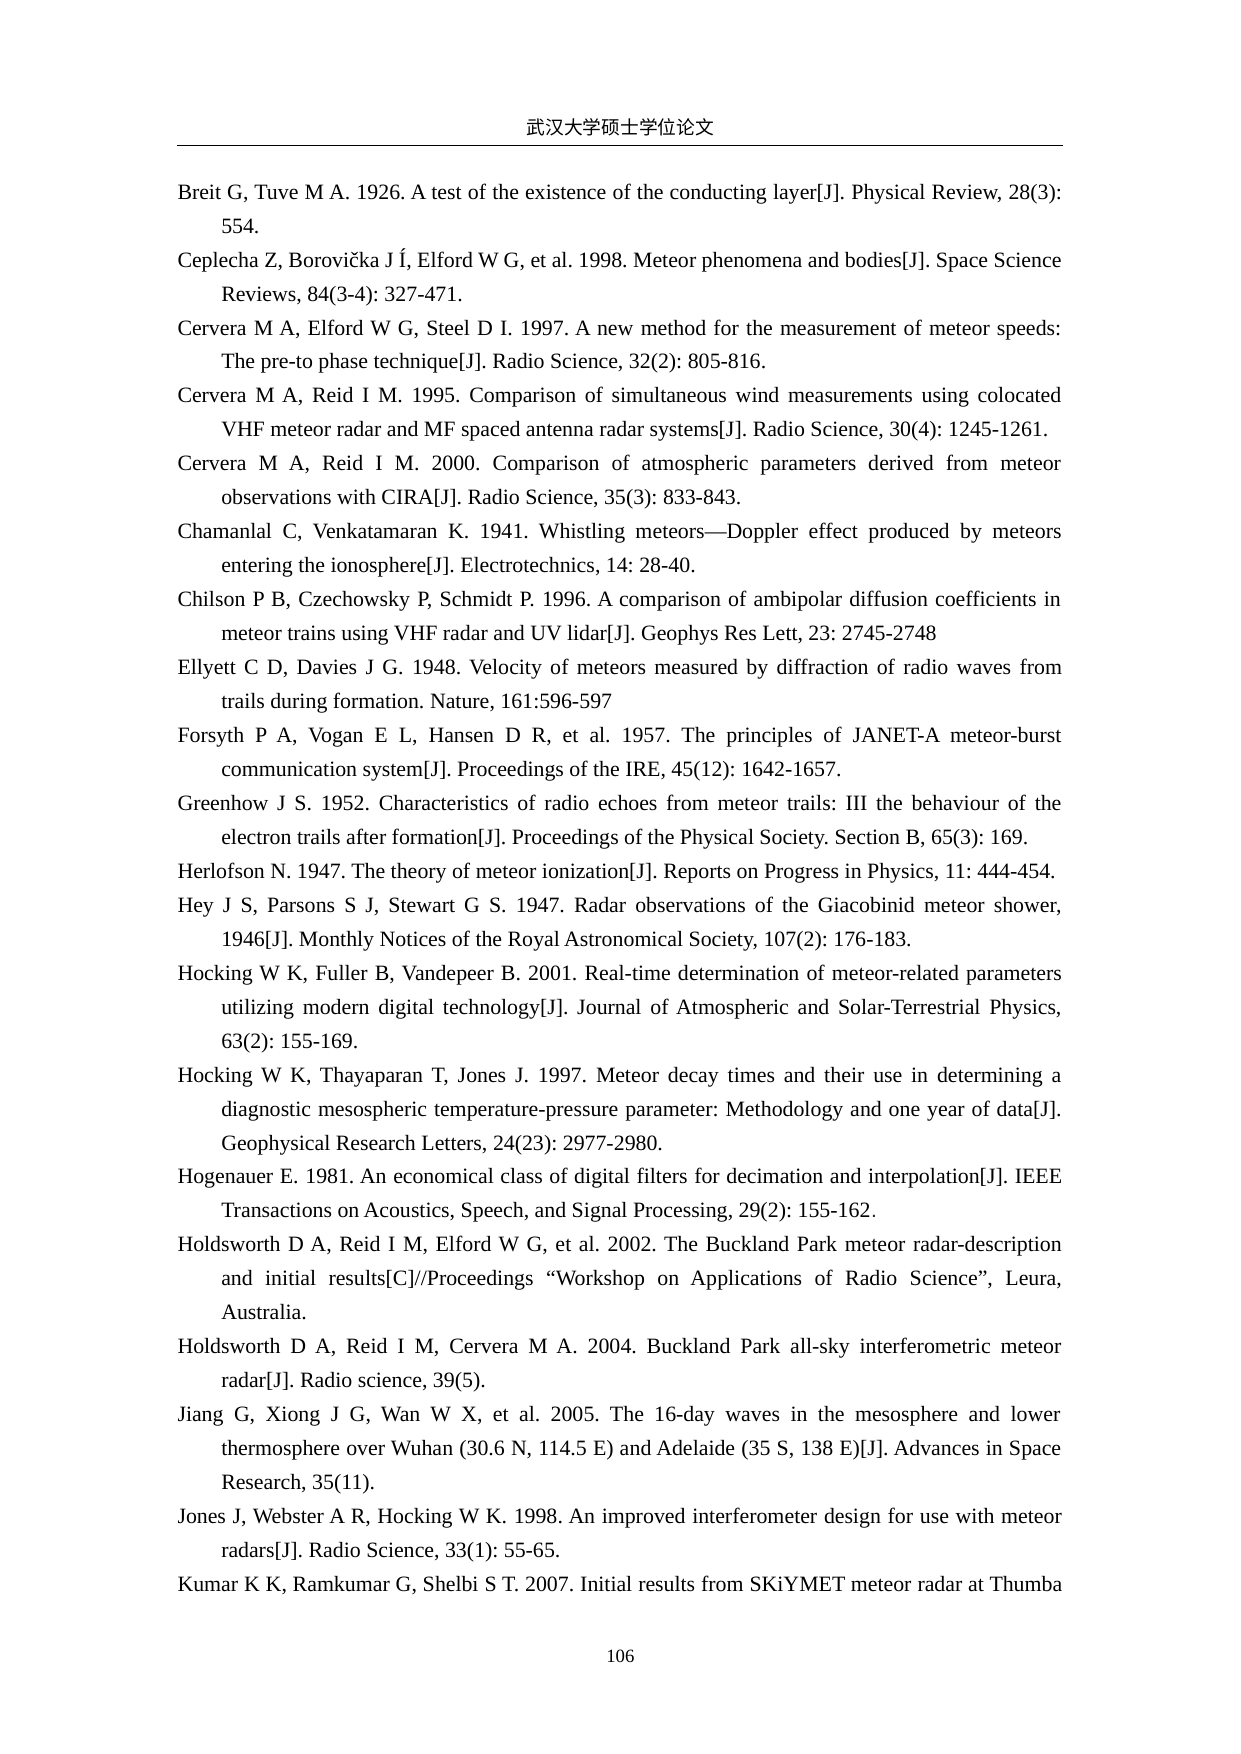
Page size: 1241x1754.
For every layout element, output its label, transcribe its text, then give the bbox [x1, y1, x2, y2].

text Hogenauer E. 1981. An economical class of digital filters for decimation and interpolation[J]. IEEE Transactions on Acoustics, Speech, and Signal Processing, 29(2): 155-162. [177, 1159, 1063, 1227]
text Jones J, Webster A R, Hocking W K. 1998. An improved interferometer design for use with meteor radars[J]. Radio Science, 33(1): 55-65. [177, 1499, 1063, 1567]
text Jiang G, Xiong J G, Wan W X, et al. 2005. The 16-day waves in the mesosphere and lower thermosphere over Wuhan (30.6 N, 114.5 E) and Adelaide (35 S, 138 E)[J]. Advances in Space Research, 35(11). [177, 1397, 1063, 1499]
text Chilson P B, Czechowsky P, Schmidt P. 1996. A comparison of ambipolar diffusion coefficients in meteor trains using VHF radar and UV lidar[J]. Geophys Res Lett, 23: 2745-2748 [177, 582, 1063, 650]
text Breit G, Tuve M A. 1926. A test of the existence of the conducting layer[J]. Physical Review, 28(3): 554. [177, 174, 1063, 242]
text Cervera M A, Reid I M. 1995. Comparison of simultaneous wind measurements using colocated VHF meteor radar and MF spaced antenna radar systems[J]. Radio Science, 30(4): 1245-1261. [177, 378, 1063, 446]
text Herlofson N. 1947. The theory of meteor ionization[J]. Reports on Progress in Physics, 11: 444-454. [177, 853, 1063, 887]
text Holdsworth D A, Reid I M, Elford W G, et al. 2002. The Buckland Park meteor radar-description and initial results[C]//Proceedings “Workshop on Applications of Radio Science”, Leura, Australia. [177, 1227, 1063, 1329]
text Hocking W K, Fuller B, Vandepeer B. 2001. Real-time determination of meteor-related parameters utilizing modern digital technology[J]. Journal of Atmospheric and Solar-Terrestrial Physics, 63(2): 155-169. [177, 955, 1063, 1057]
text Chamanlal C, Venkatamaran K. 1941. Whistling meteors—Doppler effect produced by meteors entering the ionosphere[J]. Electrotechnics, 14: 28-40. [177, 514, 1063, 582]
text Ellyett C D, Davies J G. 1948. Velocity of meteors measured by diffraction of radio waves from trails during formation. Nature, 161:596-597 [177, 650, 1063, 718]
text Greenhow J S. 1952. Characteristics of radio echoes from meteor trails: III the behaviour of the electron trails after formation[J]. Proceedings of the Physical Society. Section B, 65(3): 169. [177, 786, 1063, 853]
text Forsyth P A, Vogan E L, Hansen D R, et al. 1957. The principles of JANET-A meteor-burst communication system[J]. Proceedings of the IRE, 45(12): 1642-1657. [177, 718, 1063, 786]
text Ceplecha Z, Borovička J Í, Elford W G, et al. 1998. Meteor phenomena and bodies[J]. Space Science Reviews, 84(3-4): 327-471. [177, 242, 1063, 310]
text Cervera M A, Reid I M. 2000. Comparison of atmospheric parameters derived from meteor observations with CIRA[J]. Radio Science, 35(3): 833-843. [177, 446, 1063, 514]
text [177, 1567, 1063, 1601]
text Holdsworth D A, Reid I M, Cervera M A. 2004. Buckland Park all‐sky interferometric meteor radar[J]. Radio science, 39(5). [177, 1329, 1063, 1397]
text Hocking W K, Thayaparan T, Jones J. 1997. Meteor decay times and their use in determining a diagnostic mesospheric temperature‐pressure parameter: Methodology and one year of data[J]. Geophysical Research Letters, 24(23): 2977-2980. [177, 1057, 1063, 1159]
text Hey J S, Parsons S J, Stewart G S. 1947. Radar observations of the Giacobinid meteor shower, 1946[J]. Monthly Notices of the Royal Astronomical Society, 107(2): 176-183. [177, 887, 1063, 955]
text Cervera M A, Elford W G, Steel D I. 1997. A new method for the measurement of meteor speeds: The pre‐to phase technique[J]. Radio Science, 32(2): 805-816. [177, 310, 1063, 378]
